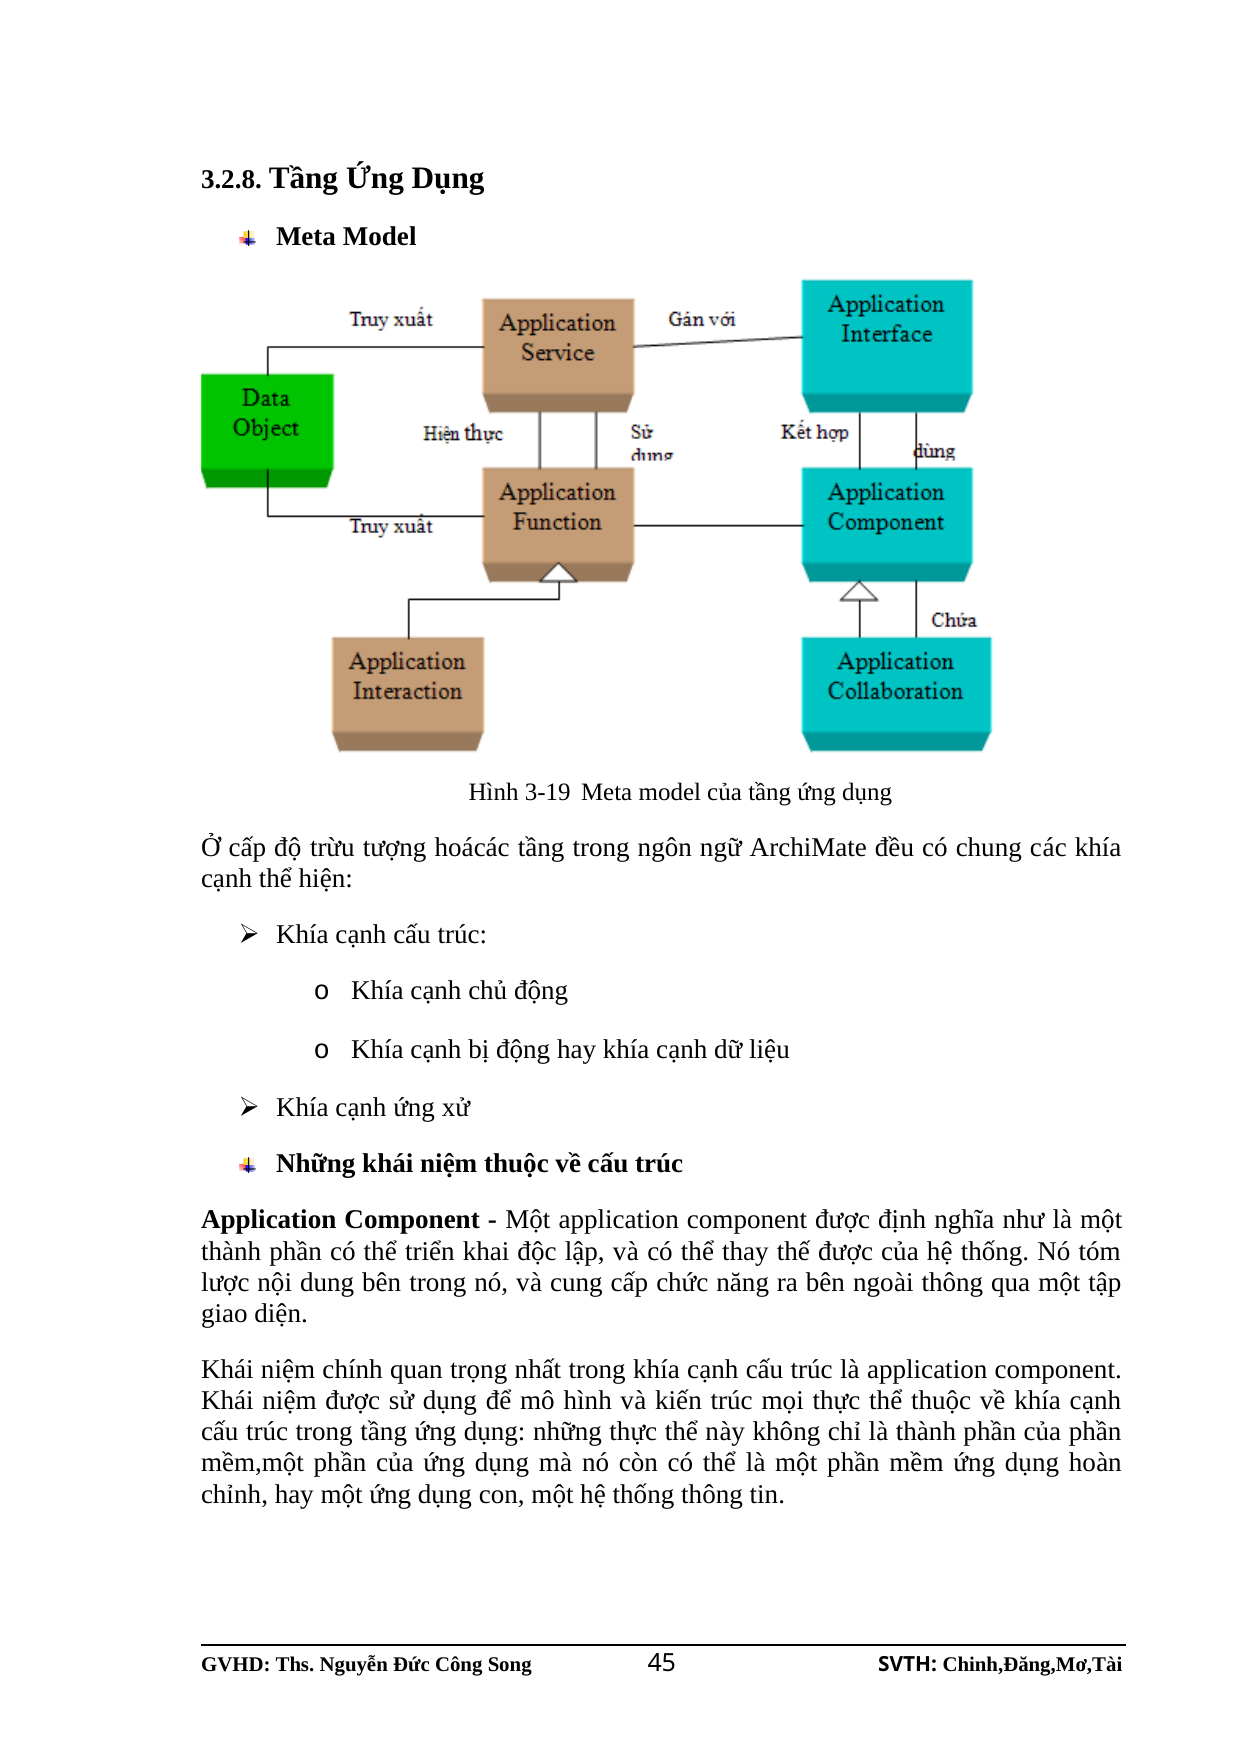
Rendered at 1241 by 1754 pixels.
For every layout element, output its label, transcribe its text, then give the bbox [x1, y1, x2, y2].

picture [239, 1156, 256, 1173]
picture [200, 276, 994, 765]
picture [239, 229, 256, 246]
text Những khái niệm thuộc về cấu trúc [238, 1147, 1122, 1178]
text Application Component - Một application component được định nghĩa như là một thành phần có thể triển khai độc lập, và có thể thay thế được của hệ thống. Nó tóm lược nội dung bên trong nó, và cung cấp chức năng ra bên ngoài thông qua một tập giao diện. [201, 1203, 1122, 1328]
text Ở cấp độ trừu tượng hoácác tầng trong ngôn ngữ ArchiMate đều có chung các khía cạnh thể hiện: [201, 831, 1122, 893]
list Khía cạnh ứng xử [238, 1091, 1122, 1122]
list Khía cạnh cấu trúc: [238, 918, 1122, 949]
list Khía cạnh bị động hay khía cạnh dữ liệu [313, 1033, 1122, 1066]
text Model [238, 220, 1122, 252]
text model của tầng ứng dụng [238, 777, 1122, 806]
list Tầng Ứng Dụng [201, 159, 1122, 195]
text Khái niệm chính quan trọng nhất trong khía cạnh cấu trúc là application component. Khái niệm được sử dụng để mô hình và kiến trúc mọi thực thể thuộc về khía cạnh cấu trúc trong tầng ứng dụng: những thực thể này không chỉ là thành phần của phần mềm,một phần của ứng dụng mà nó còn có thể là một phần mềm ứng dụng hoàn chỉnh, hay một ứng dụng con, một hệ thống thông tin. [201, 1353, 1122, 1509]
list Khía cạnh chủ động [313, 974, 1122, 1008]
